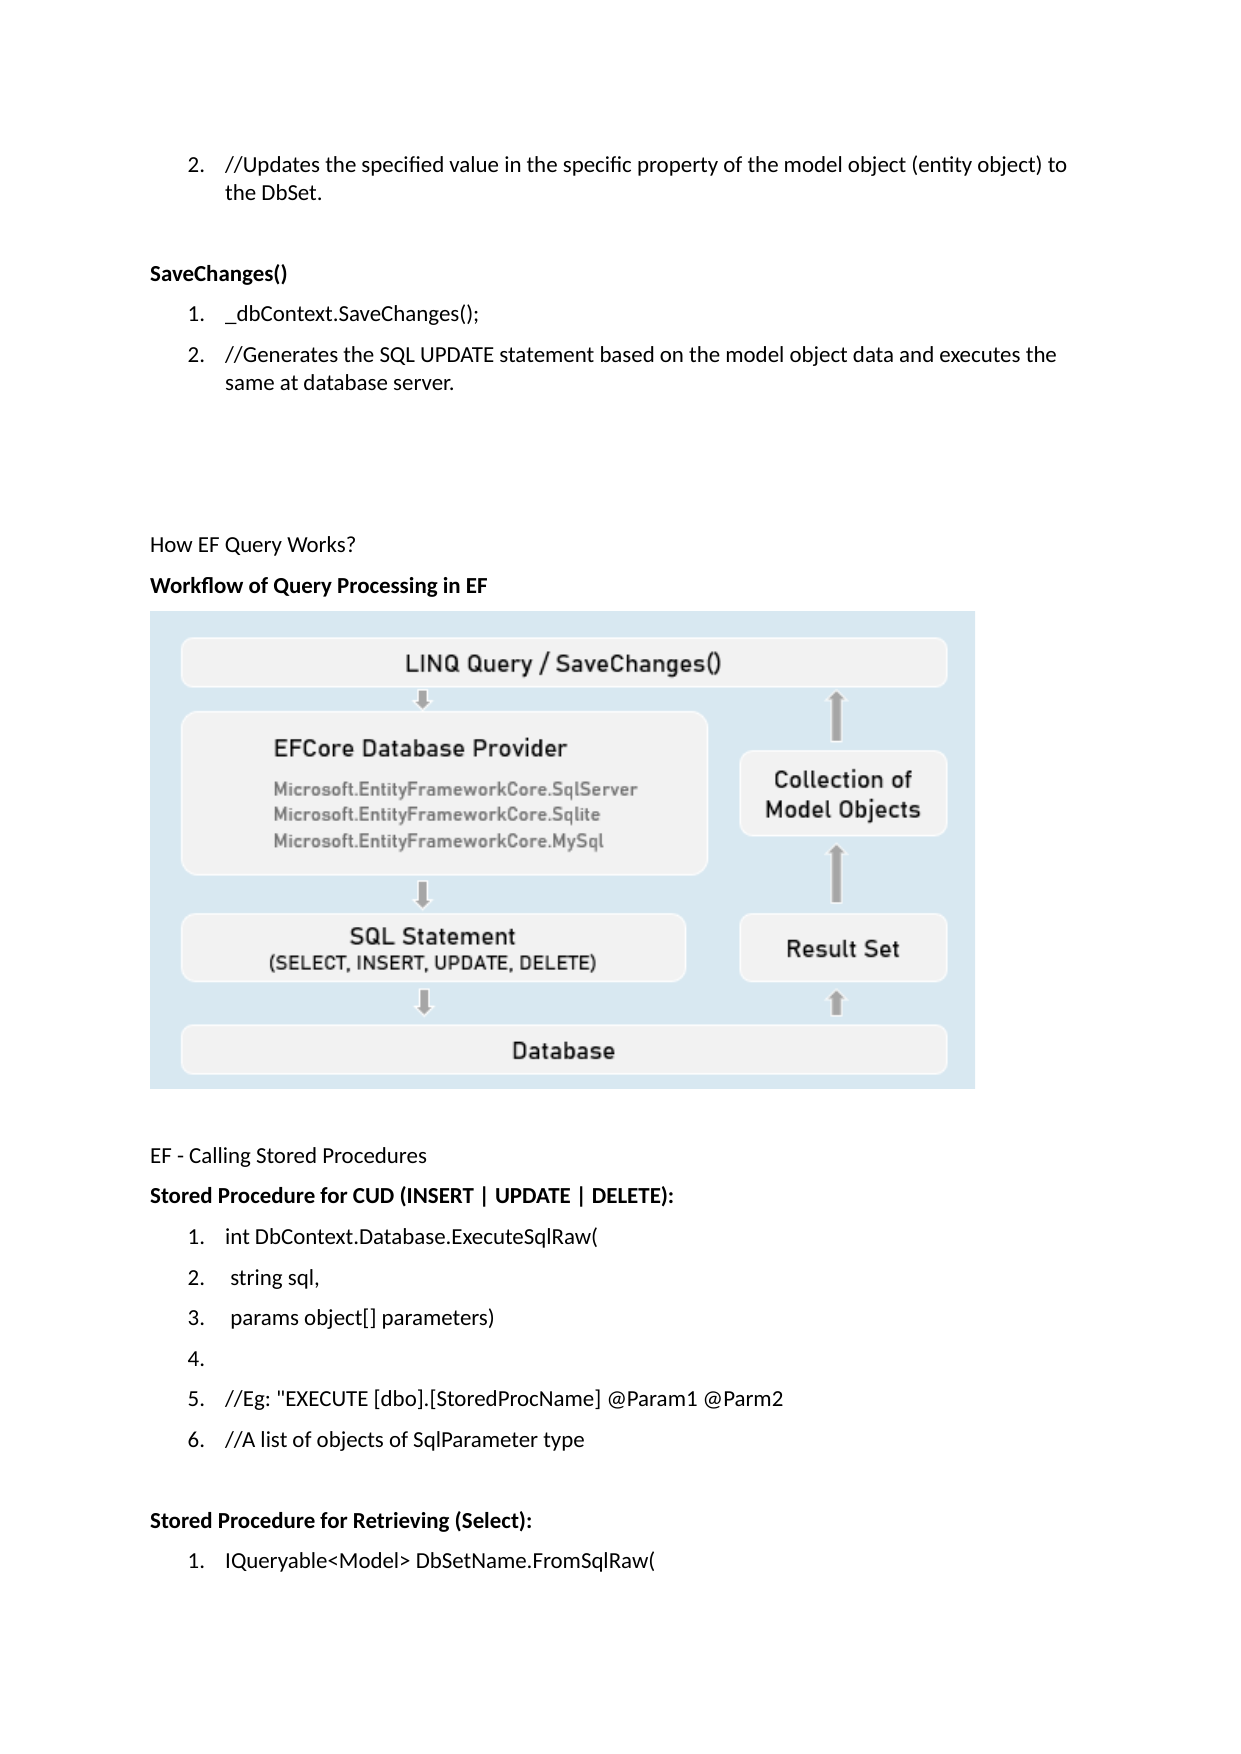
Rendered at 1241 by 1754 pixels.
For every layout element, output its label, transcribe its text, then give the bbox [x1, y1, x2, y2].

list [187, 1425, 1090, 1453]
text Stored Procedure for Retrieving (Select): [150, 1506, 1090, 1534]
list //Updates the specified value in the specific property of the model object (entity object) to the DbSet. [187, 150, 1090, 206]
list IQueryable<Model> DbSetName.FromSqlRaw( [187, 1546, 1090, 1574]
list params object[] parameters) [187, 1303, 1090, 1331]
list int DbContext.Database.ExecuteSqlRaw( [187, 1222, 1090, 1250]
text Workflow of Query Processing in EF [150, 571, 1090, 599]
list _dbContext.SaveChanges(); [187, 299, 1090, 328]
list string sql, [187, 1263, 1090, 1291]
text How EF Query Works? [150, 530, 1090, 558]
text EF - Calling Stored Procedures [150, 1141, 1090, 1169]
list //Generates the SQL UPDATE statement based on the model object data and executes the same at database server. [187, 340, 1090, 396]
text Stored Procedure for CUD (INSERT | UPDATE | DELETE): [150, 1182, 1090, 1210]
text SaveChanges() [150, 259, 1090, 287]
picture [150, 611, 976, 1089]
list //Eg: "EXECUTE [dbo].[StoredProcName] @Param1 @Parm2 [187, 1384, 1090, 1412]
